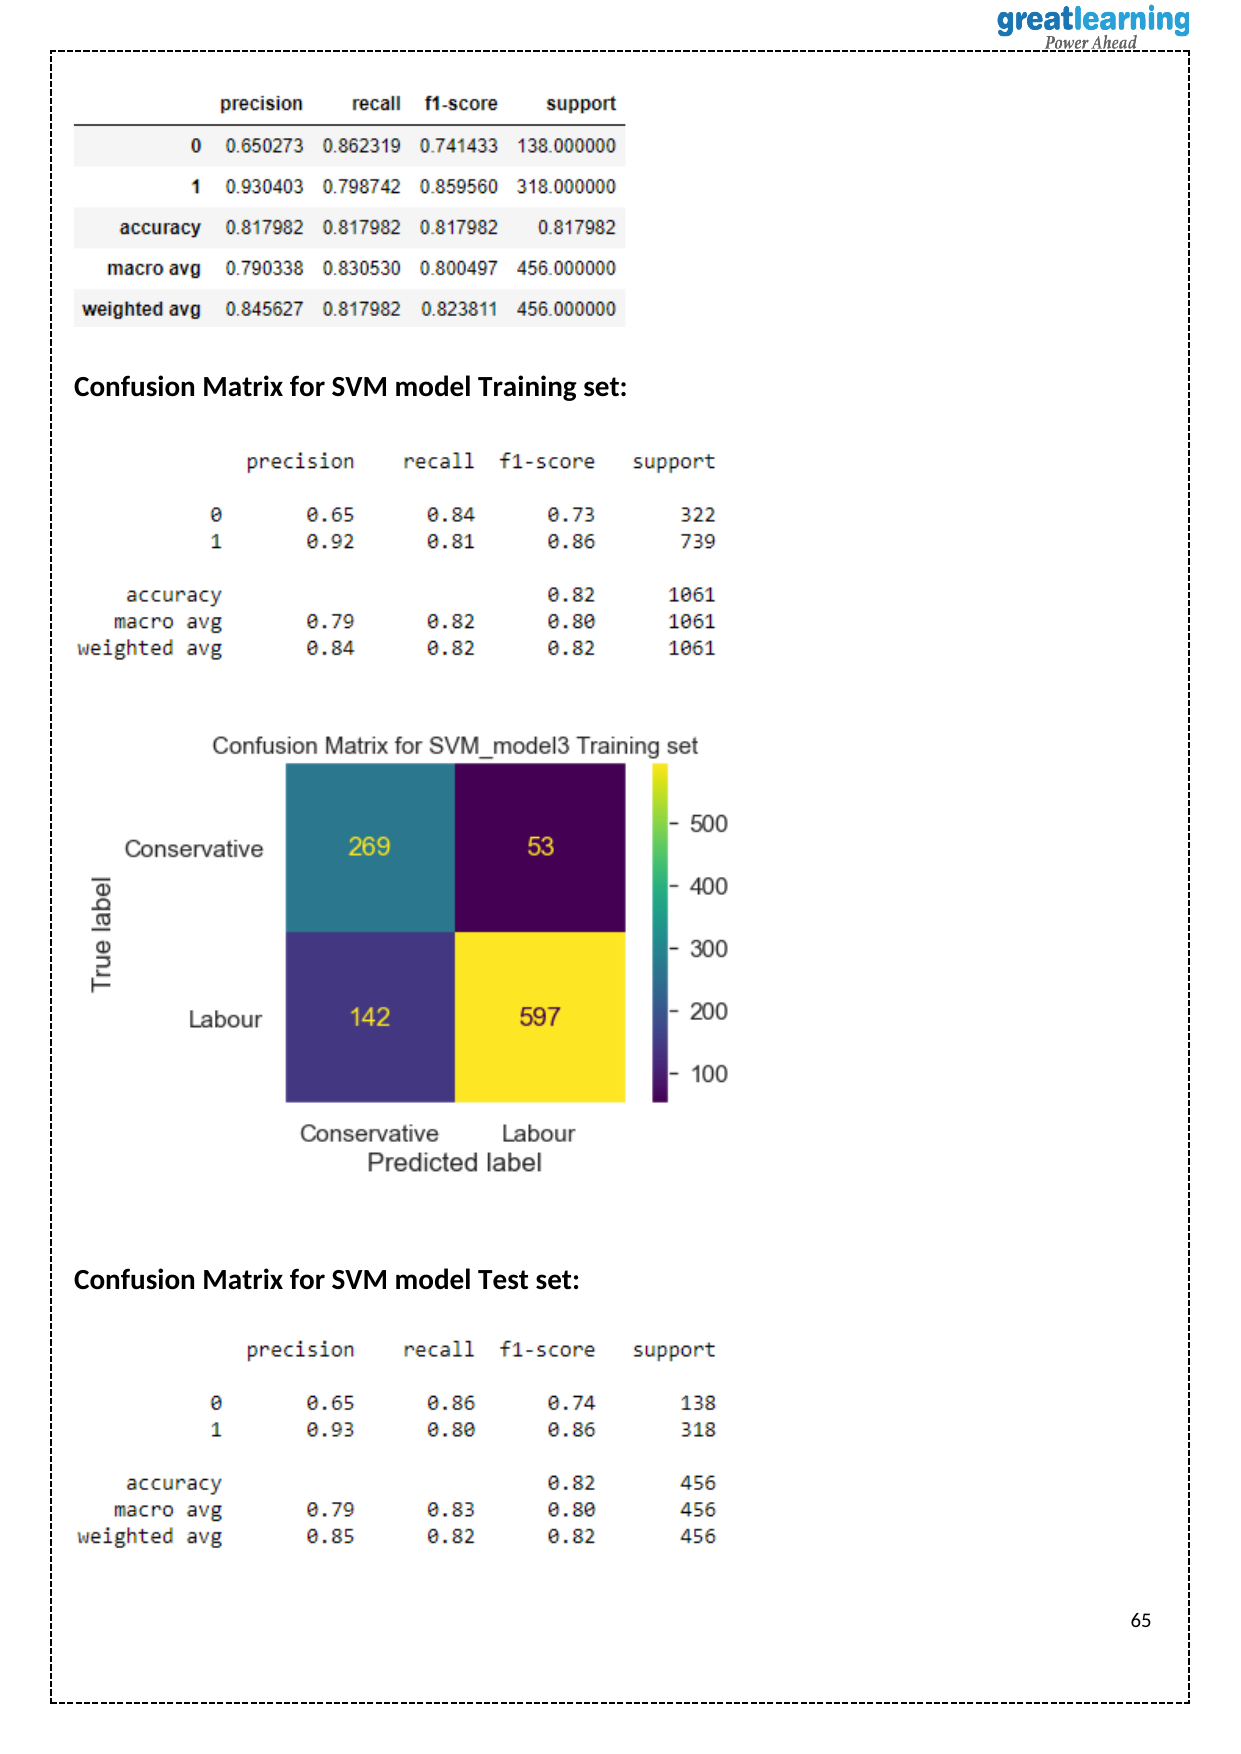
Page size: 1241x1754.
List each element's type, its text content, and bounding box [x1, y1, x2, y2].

picture [73, 1338, 729, 1570]
picture [73, 68, 635, 327]
subtitle Confusion Matrix for SVM model Test set: [74, 1261, 1144, 1297]
picture [73, 445, 735, 674]
subtitle Confusion Matrix for SVM model Training set: [74, 368, 1144, 404]
picture [73, 715, 745, 1181]
picture [997, 4, 1189, 49]
